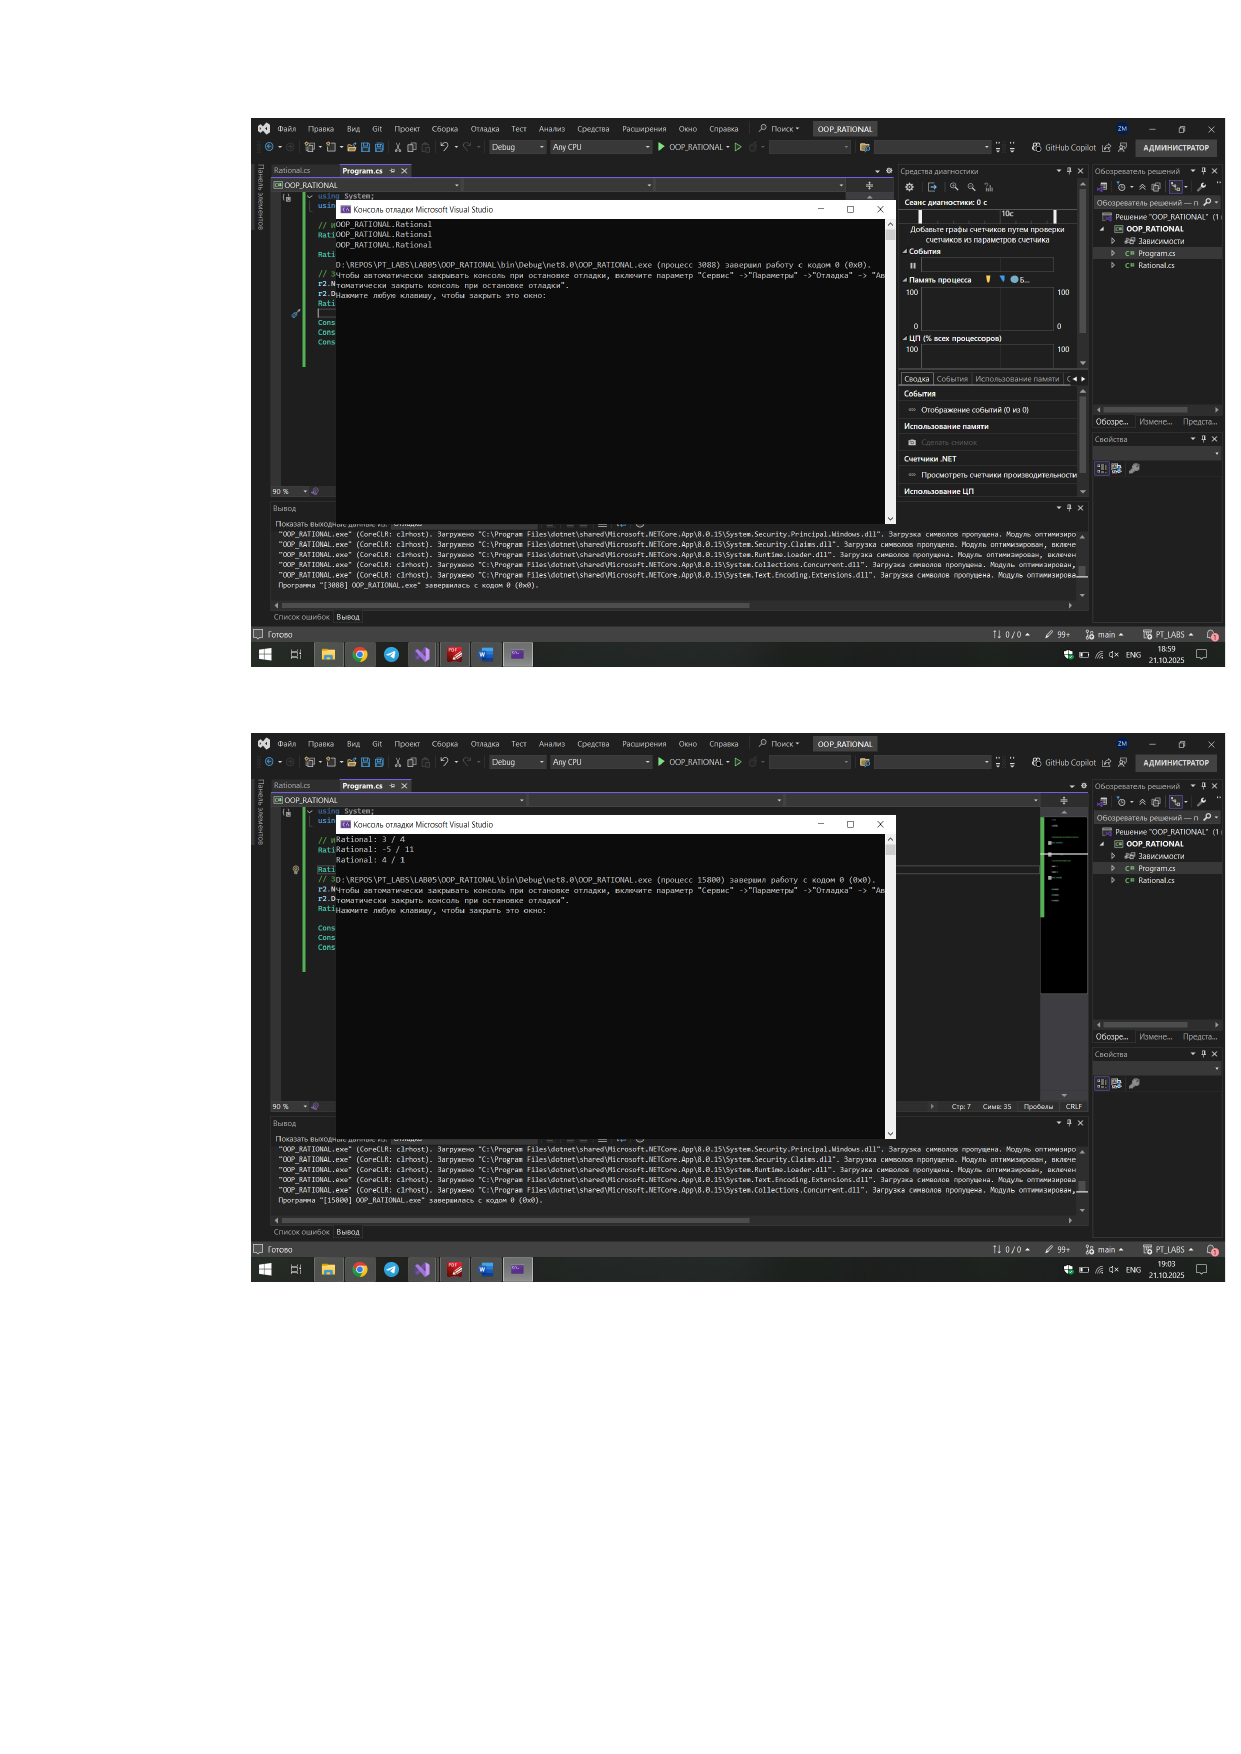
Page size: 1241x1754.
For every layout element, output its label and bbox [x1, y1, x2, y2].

picture [251, 733, 1226, 1282]
picture [251, 118, 1226, 667]
